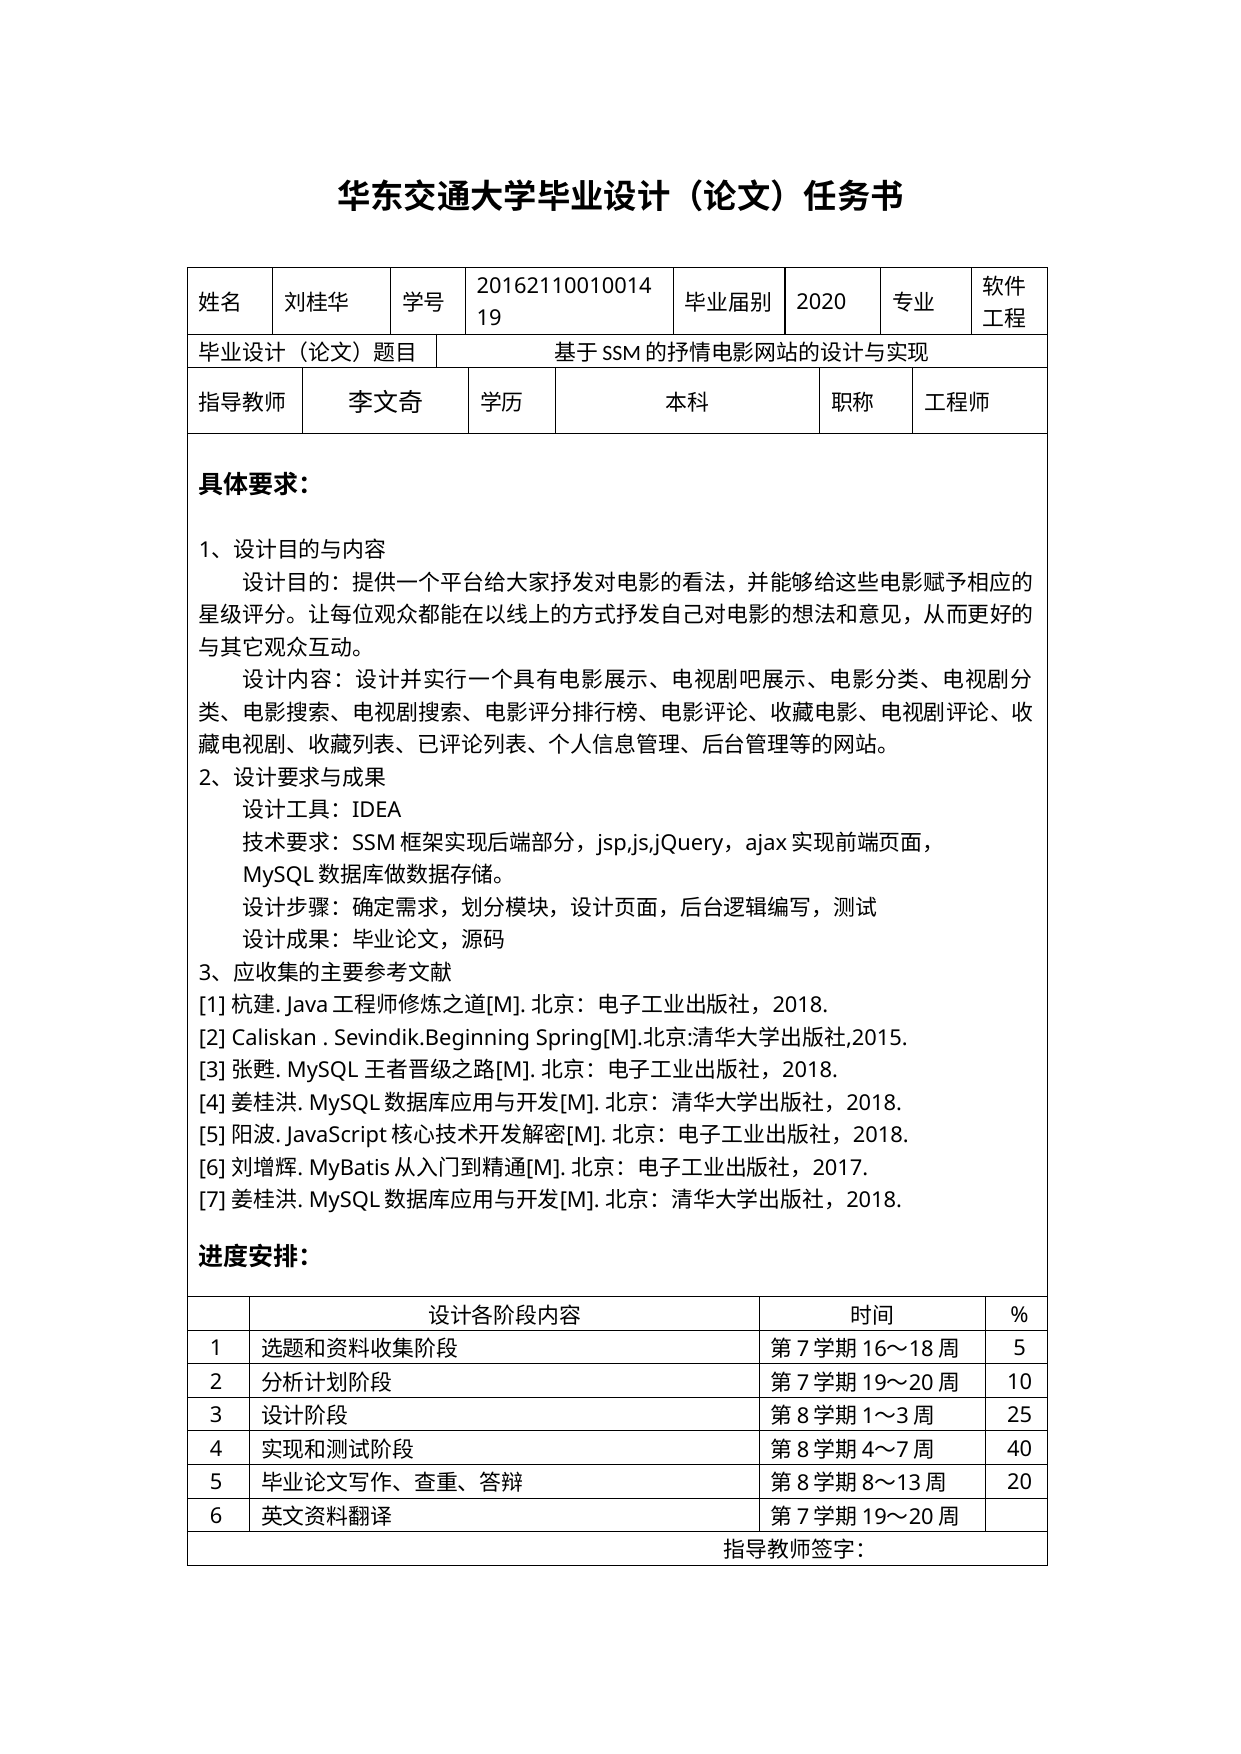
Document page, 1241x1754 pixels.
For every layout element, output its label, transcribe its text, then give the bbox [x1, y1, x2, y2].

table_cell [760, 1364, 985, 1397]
table_cell 毕业设计（论文）题目 [188, 335, 436, 367]
table_cell 工程师 [913, 368, 1047, 433]
table_cell 职称 [820, 368, 912, 433]
table_header 2020 [786, 268, 880, 333]
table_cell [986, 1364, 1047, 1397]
table_cell 李文奇 [303, 368, 468, 433]
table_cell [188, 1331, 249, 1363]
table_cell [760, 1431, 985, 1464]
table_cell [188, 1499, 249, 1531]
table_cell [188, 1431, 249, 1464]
table_header 2016211001001419 [466, 268, 673, 333]
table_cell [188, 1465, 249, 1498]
table_header 刘桂华 [273, 268, 390, 333]
table_cell 基于SSM的抒情电影网站的设计与实现 [437, 335, 1047, 367]
table_header 软件工程 [972, 268, 1047, 333]
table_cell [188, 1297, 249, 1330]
table_cell 本科 [556, 368, 819, 433]
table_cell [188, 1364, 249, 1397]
table_header 专业 [881, 268, 971, 333]
text 华东交通大学毕业设计（论文）任务书 [187, 162, 1053, 227]
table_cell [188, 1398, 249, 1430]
table_header 学号 [391, 268, 465, 333]
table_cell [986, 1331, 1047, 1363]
table_header 毕业届别 [674, 268, 784, 333]
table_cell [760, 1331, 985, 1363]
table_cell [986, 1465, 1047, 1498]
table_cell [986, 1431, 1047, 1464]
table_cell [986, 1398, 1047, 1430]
table_cell 指导教师 [188, 368, 302, 433]
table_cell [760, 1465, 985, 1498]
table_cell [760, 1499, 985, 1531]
table_cell 学历 [469, 368, 555, 433]
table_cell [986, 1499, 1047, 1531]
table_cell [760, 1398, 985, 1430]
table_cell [188, 1532, 1047, 1564]
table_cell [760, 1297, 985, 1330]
table_header 姓名 [188, 268, 272, 333]
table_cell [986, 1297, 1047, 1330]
